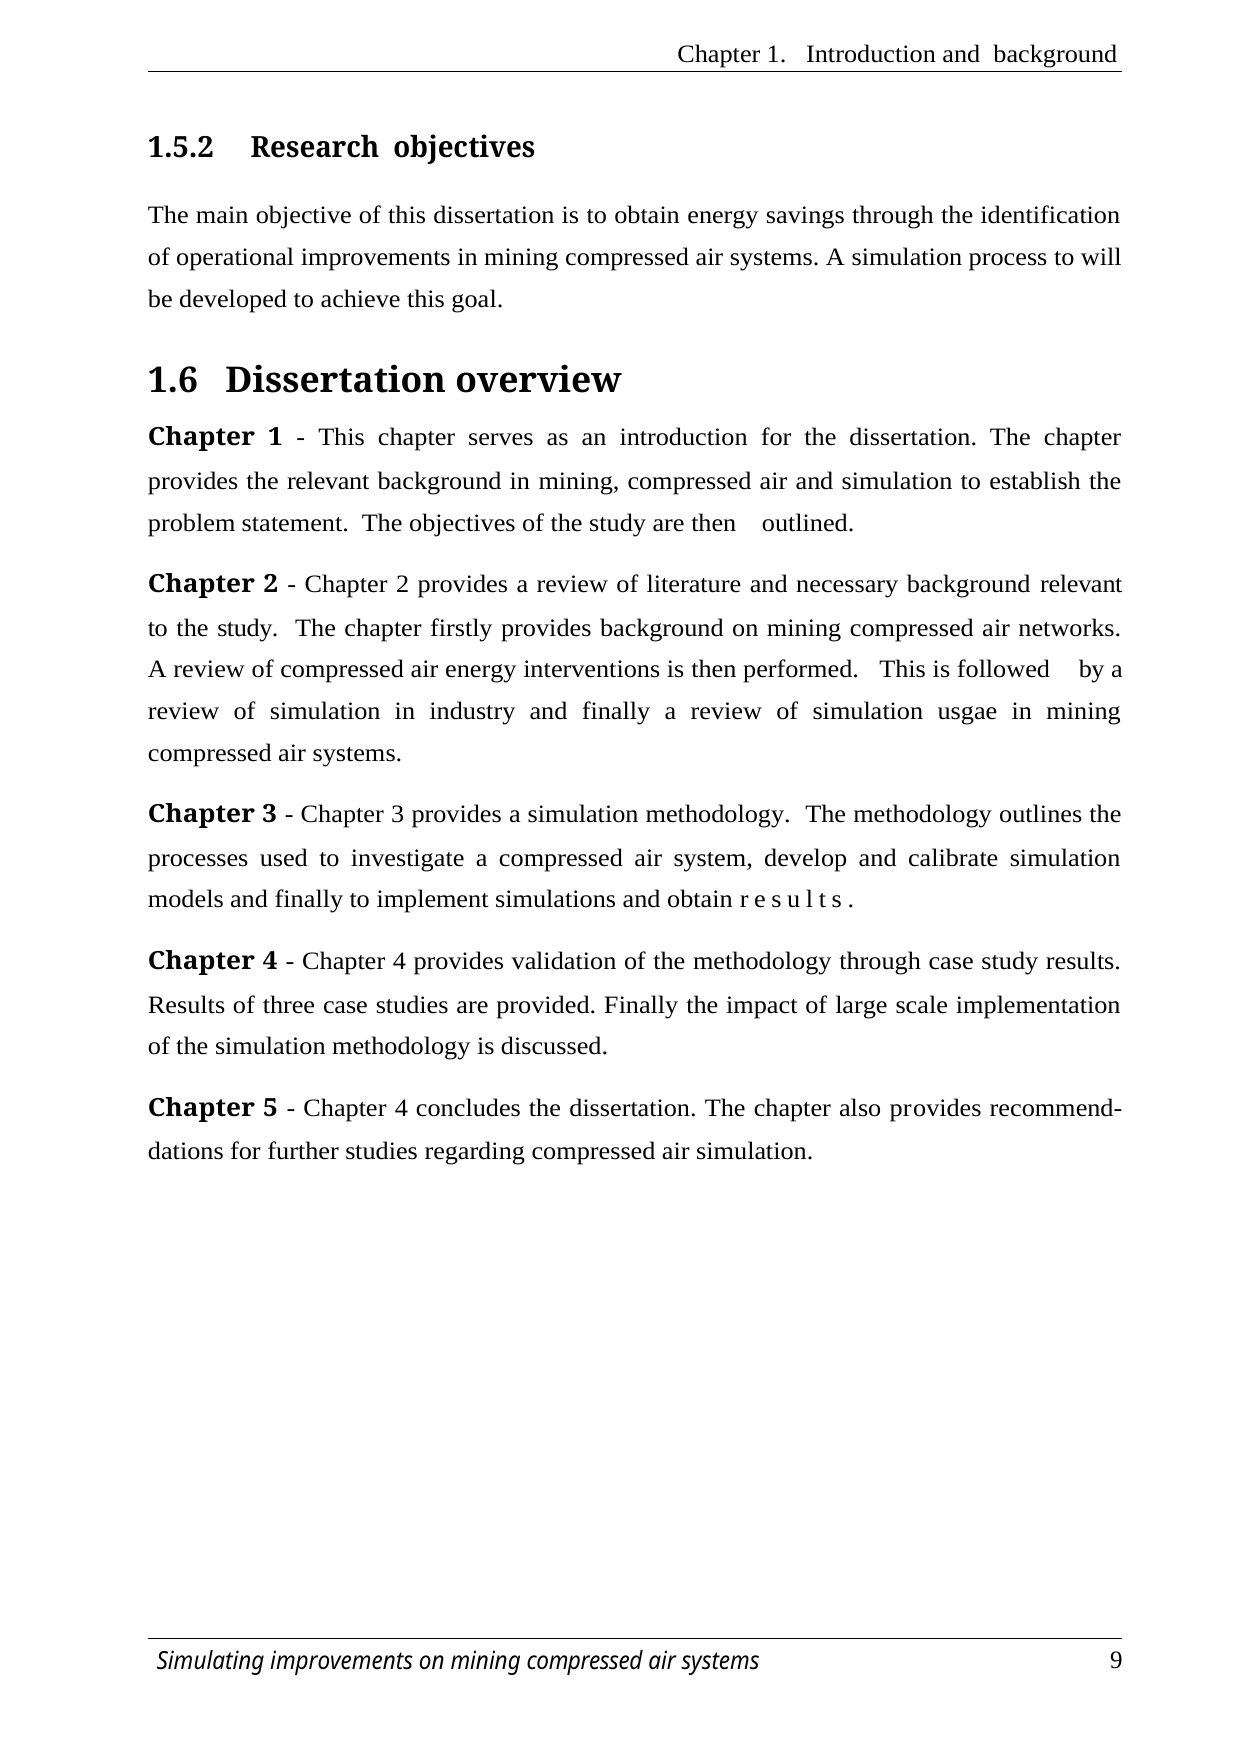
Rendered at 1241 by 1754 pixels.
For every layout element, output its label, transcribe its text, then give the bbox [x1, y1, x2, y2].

text Chapter 1 - This chapter serves as an introduction for the dissertation. The chapter provides the relevant background in mining, compressed air and simulation to establish the problem statement. The objectives of the study are then outlined. [148, 419, 1122, 536]
subtitle 1.6 Dissertation overview [148, 354, 1134, 403]
text Chapter 3 - Chapter 3 provides a simulation methodology. The methodology outlines the processes used to investigate a compressed air system, develop and calibrate simulation models and finally to implement simulations and obtain results. [148, 796, 1122, 913]
text The main objective of this dissertation is to obtain energy savings through the identification of operational improvements in mining compressed air systems. A simulation process to will be developed to achieve this goal. [148, 200, 1122, 312]
text Chapter 2 - Chapter 2 provides a review of literature and necessary background relevant to the study. The chapter firstly provides background on mining compressed air networks. A review of compressed air energy interventions is then performed. This is followed by a review of simulation in industry and finally a review of simulation usgae in mining compressed air systems. [148, 566, 1122, 767]
text Chapter 4 - Chapter 4 provides validation of the methodology through case study results. Results of three case studies are provided. Finally the impact of large scale implementation of the simulation methodology is discussed. [148, 943, 1122, 1060]
subtitle Research objectives [148, 127, 1134, 166]
text Chapter 5 - Chapter 4 concludes the dissertation. The chapter also provides recommend- dations for further studies regarding compressed air simulation. [148, 1089, 1122, 1165]
